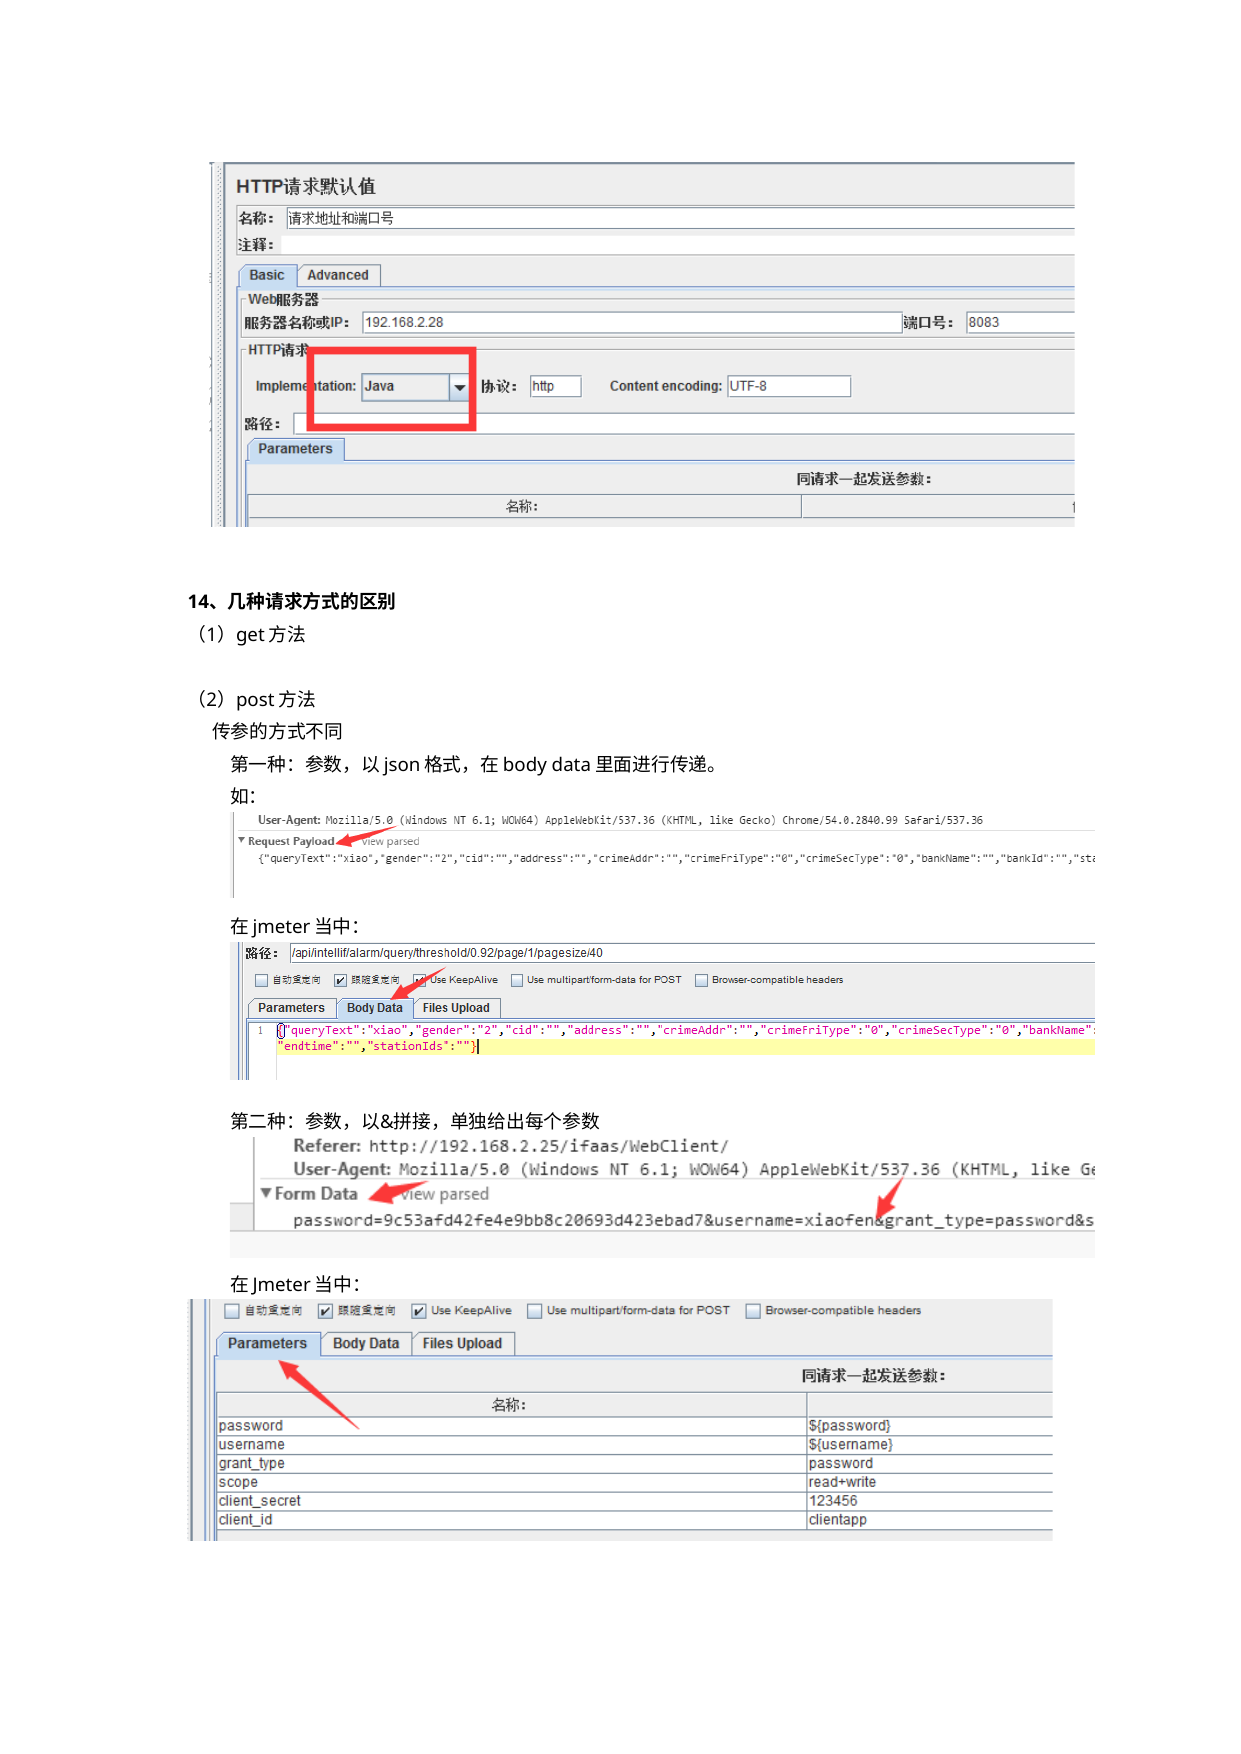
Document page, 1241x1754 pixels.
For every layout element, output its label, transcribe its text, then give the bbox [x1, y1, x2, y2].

picture [229, 1137, 1095, 1258]
text 如： [187, 779, 1053, 812]
picture [209, 162, 1075, 527]
text 在jmeter当中： [187, 909, 1053, 942]
text 第二种：参数，以&拼接，单独给出每个参数 [187, 1104, 1053, 1137]
picture [229, 812, 1095, 898]
subtitle 14、几种请求方式的区别 [187, 584, 1053, 617]
text （1）get方法 [187, 617, 1053, 649]
text 传参的方式不同 [187, 714, 1053, 747]
text 在Jmeter当中： [187, 1267, 1053, 1299]
text 第一种：参数，以json格式，在body data里面进行传递。 [187, 747, 1053, 779]
picture [187, 1299, 1053, 1541]
picture [229, 942, 1095, 1080]
text （2）post方法 [187, 682, 1053, 714]
